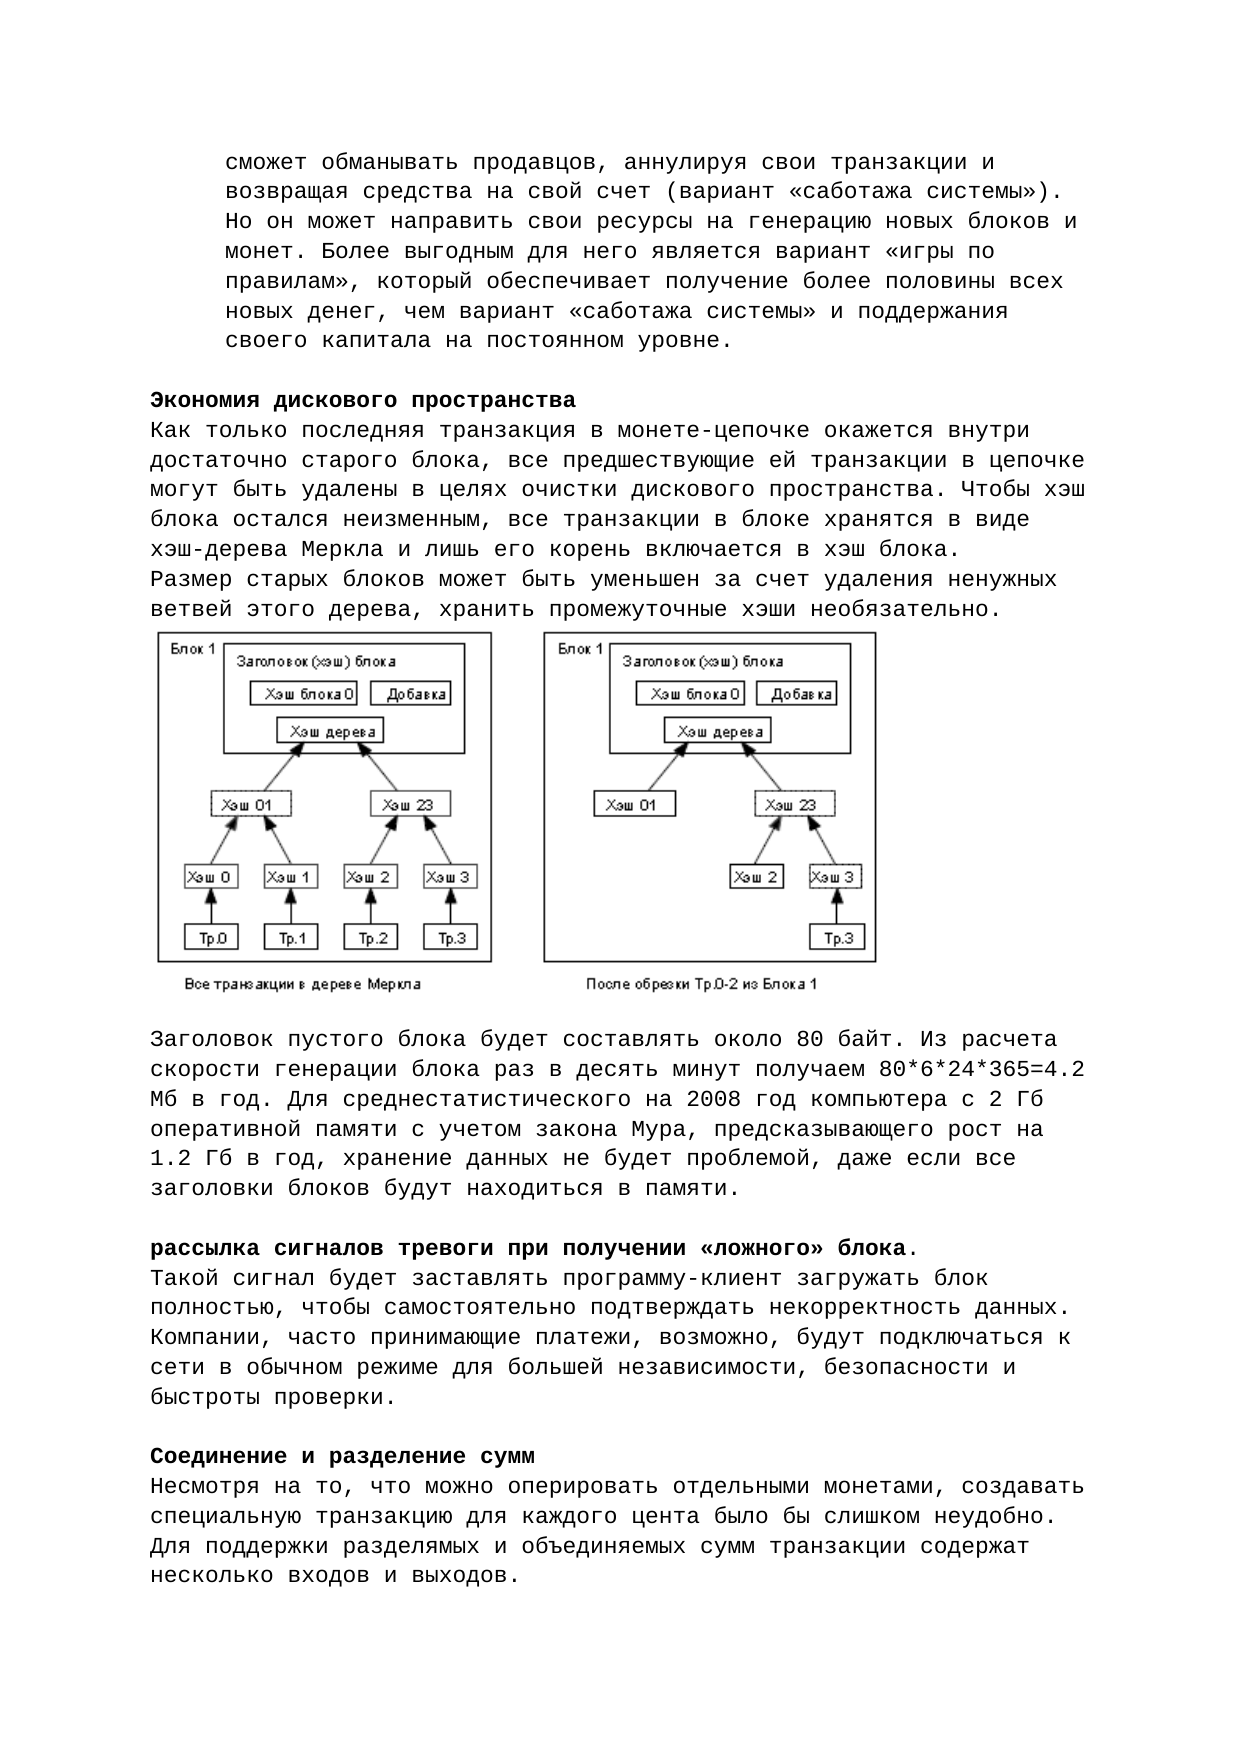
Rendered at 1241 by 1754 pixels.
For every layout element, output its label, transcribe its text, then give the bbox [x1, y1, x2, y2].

text Размер старых блоков может быть уменьшен за счет удаления ненужных ветвей этого дерева, хранить промежуточные хэши необязательно. [150, 567, 1090, 623]
picture [150, 626, 886, 994]
text Заголовок пустого блока будет составлять около 80 байт. Из расчета скорости генерации блока раз в десять минут получаем 80*6*24*365=4.2 Мб в год. Для cреднестатистического на 2008 год компьютера с 2 Гб оперативной памяти с учетом закона Мура, предсказывающего рост на 1.2 Гб в год, хранение данных не будет проблемой, даже если все заголовки блоков будут находиться в памяти. [150, 1027, 1090, 1202]
text Как только последняя транзакция в монете-цепочке окажется внутри достаточно старого блока, все предшествующие ей транзакции в цепочке могут быть удалены в целях очистки дискового пространства. Чтобы хэш блока остался неизменным, все транзакции в блоке хранятся в виде хэш-дерева Меркла и лишь его корень включается в хэш блока. [150, 418, 1090, 563]
text Такой сигнал будет заставлять программу-клиент загружать блок полностью, чтобы самостоятельно подтверждать некорректность данных. [150, 1266, 1090, 1322]
text рассылка сигналов тревоги при получении «ложного» блока. [150, 1236, 1090, 1262]
text Соединение и разделение сумм [150, 1444, 1090, 1471]
text Несмотря на то, что можно оперировать отдельными монетами, создавать специальную транзакцию для каждого цента было бы слишком неудобно. Для поддержки разделямых и объединяемых сумм транзакции содержат несколько входов и выходов. [150, 1474, 1090, 1590]
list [187, 150, 1090, 355]
text Экономия дискового пространства [150, 388, 1090, 414]
text Компании, часто принимающие платежи, возможно, будут подключаться к сети в обычном режиме для большей независимости, безопасности и быстроты проверки. [150, 1325, 1090, 1411]
